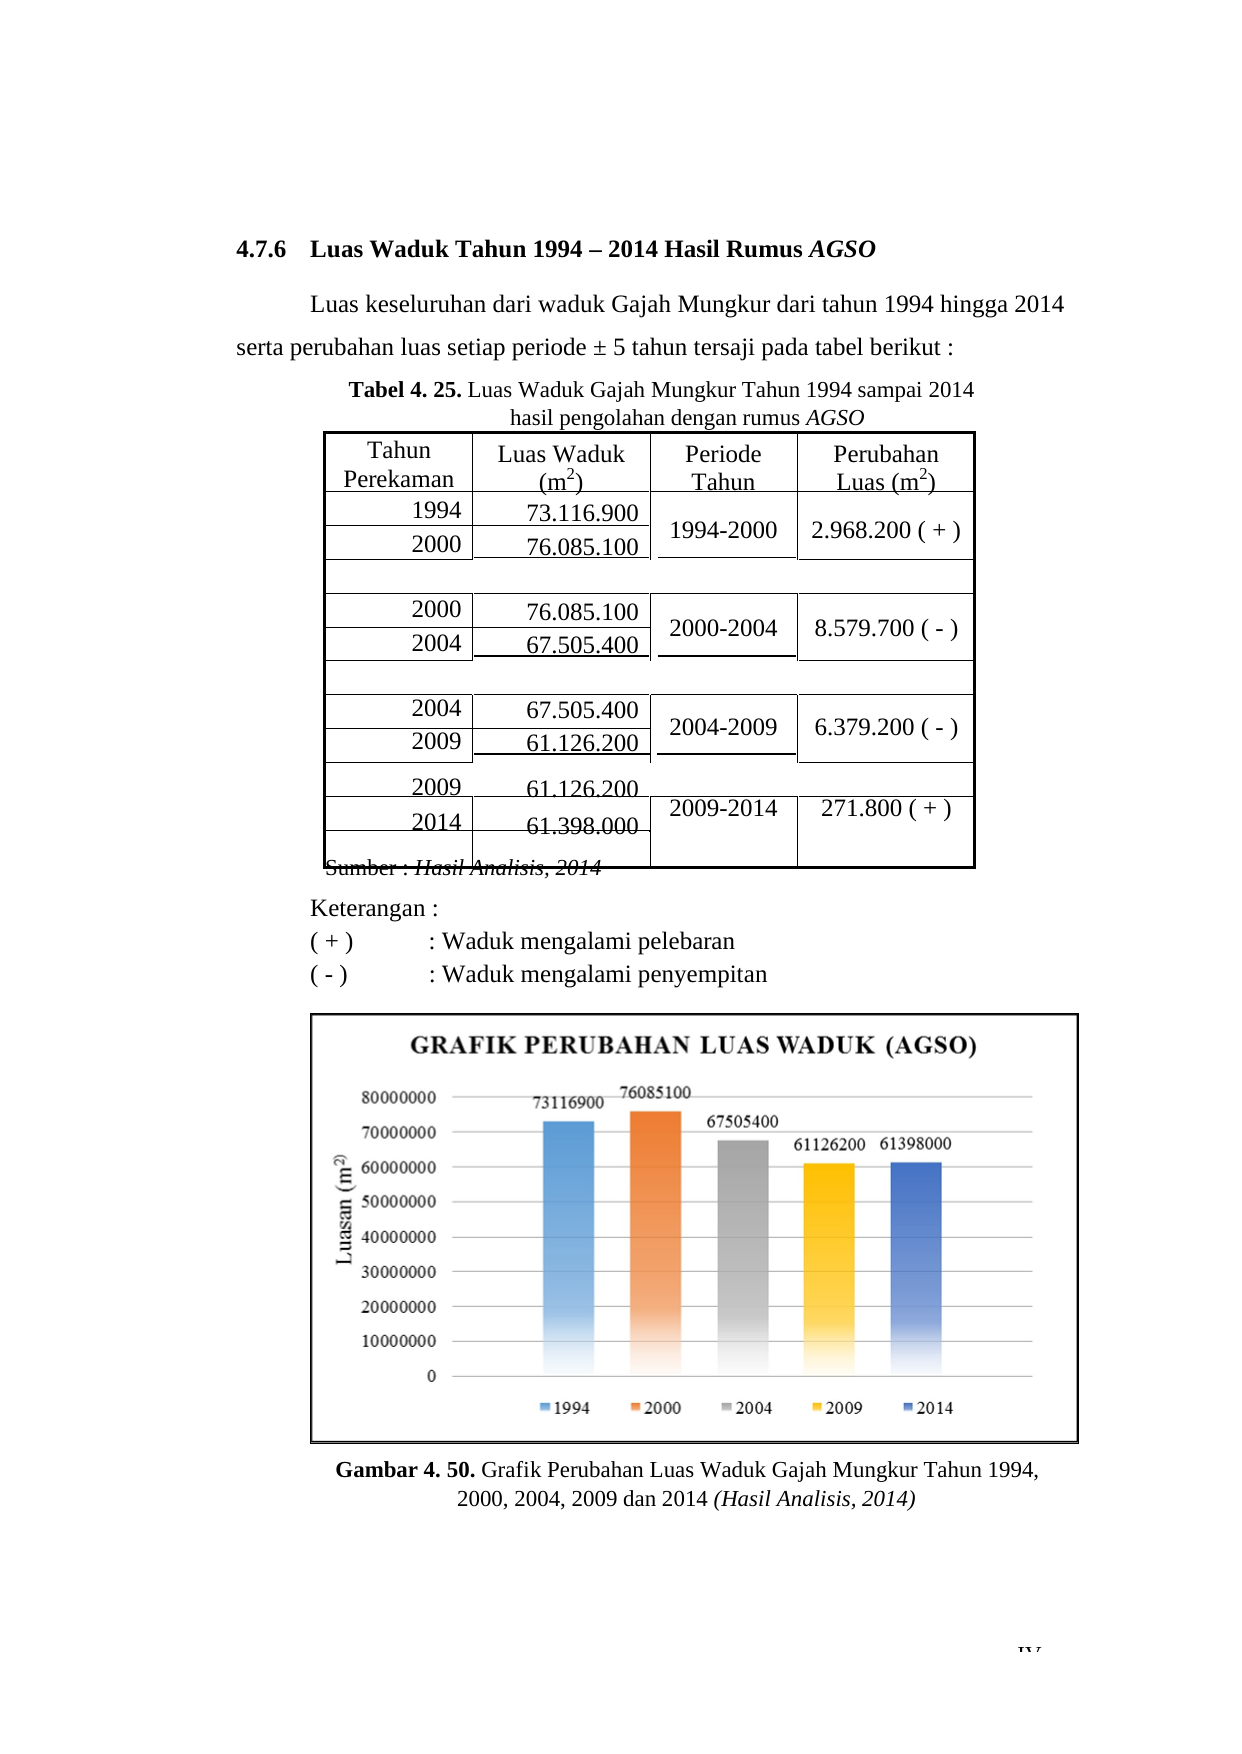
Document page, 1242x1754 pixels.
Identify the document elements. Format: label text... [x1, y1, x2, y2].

text 4.7.6 Luas Waduk Tahun 1994 – 2014 Hasil Rumus AGSO [236, 234, 1092, 263]
text Periode [685, 439, 768, 467]
text 2004 67.505.400 2004-2009 6.379.200 ( - ) [411, 696, 1092, 735]
text 2000, 2004, 2009 dan 2014 (Hasil Analisis, 2014) [453, 1485, 921, 1511]
text Tahun [691, 467, 761, 494]
text Sumber : Hasil Analisis, 2014 [325, 854, 638, 881]
text Perekaman [339, 464, 458, 491]
text Luas (m2) [836, 467, 1092, 494]
text ( + ) : Waduk mengalami pelebaran [310, 926, 1092, 955]
text Luas Waduk [493, 439, 629, 467]
text 2009 61.126.200 [411, 772, 645, 803]
text Tahun [175, 436, 431, 464]
text 2009 61.126.200 [411, 735, 1092, 756]
text (m2) [534, 467, 587, 494]
picture [311, 1014, 1078, 1443]
text 2000 76.085.100 2000-2004 8.579.700 ( - ) [411, 597, 1092, 636]
text 2000 76.085.100 [411, 538, 1092, 561]
text Tabel 4. 25. Luas Waduk Gajah Mungkur Tahun 1994 sampai 2014 hasil pengolahan dengan rumus AGSO [348, 376, 979, 431]
text Gambar 4. 50. Grafik Perubahan Luas Waduk Gajah Mungkur Tahun 1994, [331, 1456, 1043, 1483]
text 1994 73.116.900 1994-2000 2.968.200 ( + ) [411, 498, 1092, 538]
text 2014 61.398.000 [411, 807, 645, 839]
text Perubahan [833, 439, 1092, 467]
text Luas keseluruhan dari waduk Gajah Mungkur dari tahun 1994 hingga 2014 serta perubahan luas setiap periode ± 5 tahun tersaji pada tabel berikut : [236, 289, 1068, 361]
text 2004 67.505.400 [411, 636, 1092, 659]
text ( - ) : Waduk mengalami penyempitan [310, 959, 1092, 988]
text Keterangan : [310, 894, 638, 921]
text 2009-2014 271.800 ( + ) [669, 793, 1092, 822]
